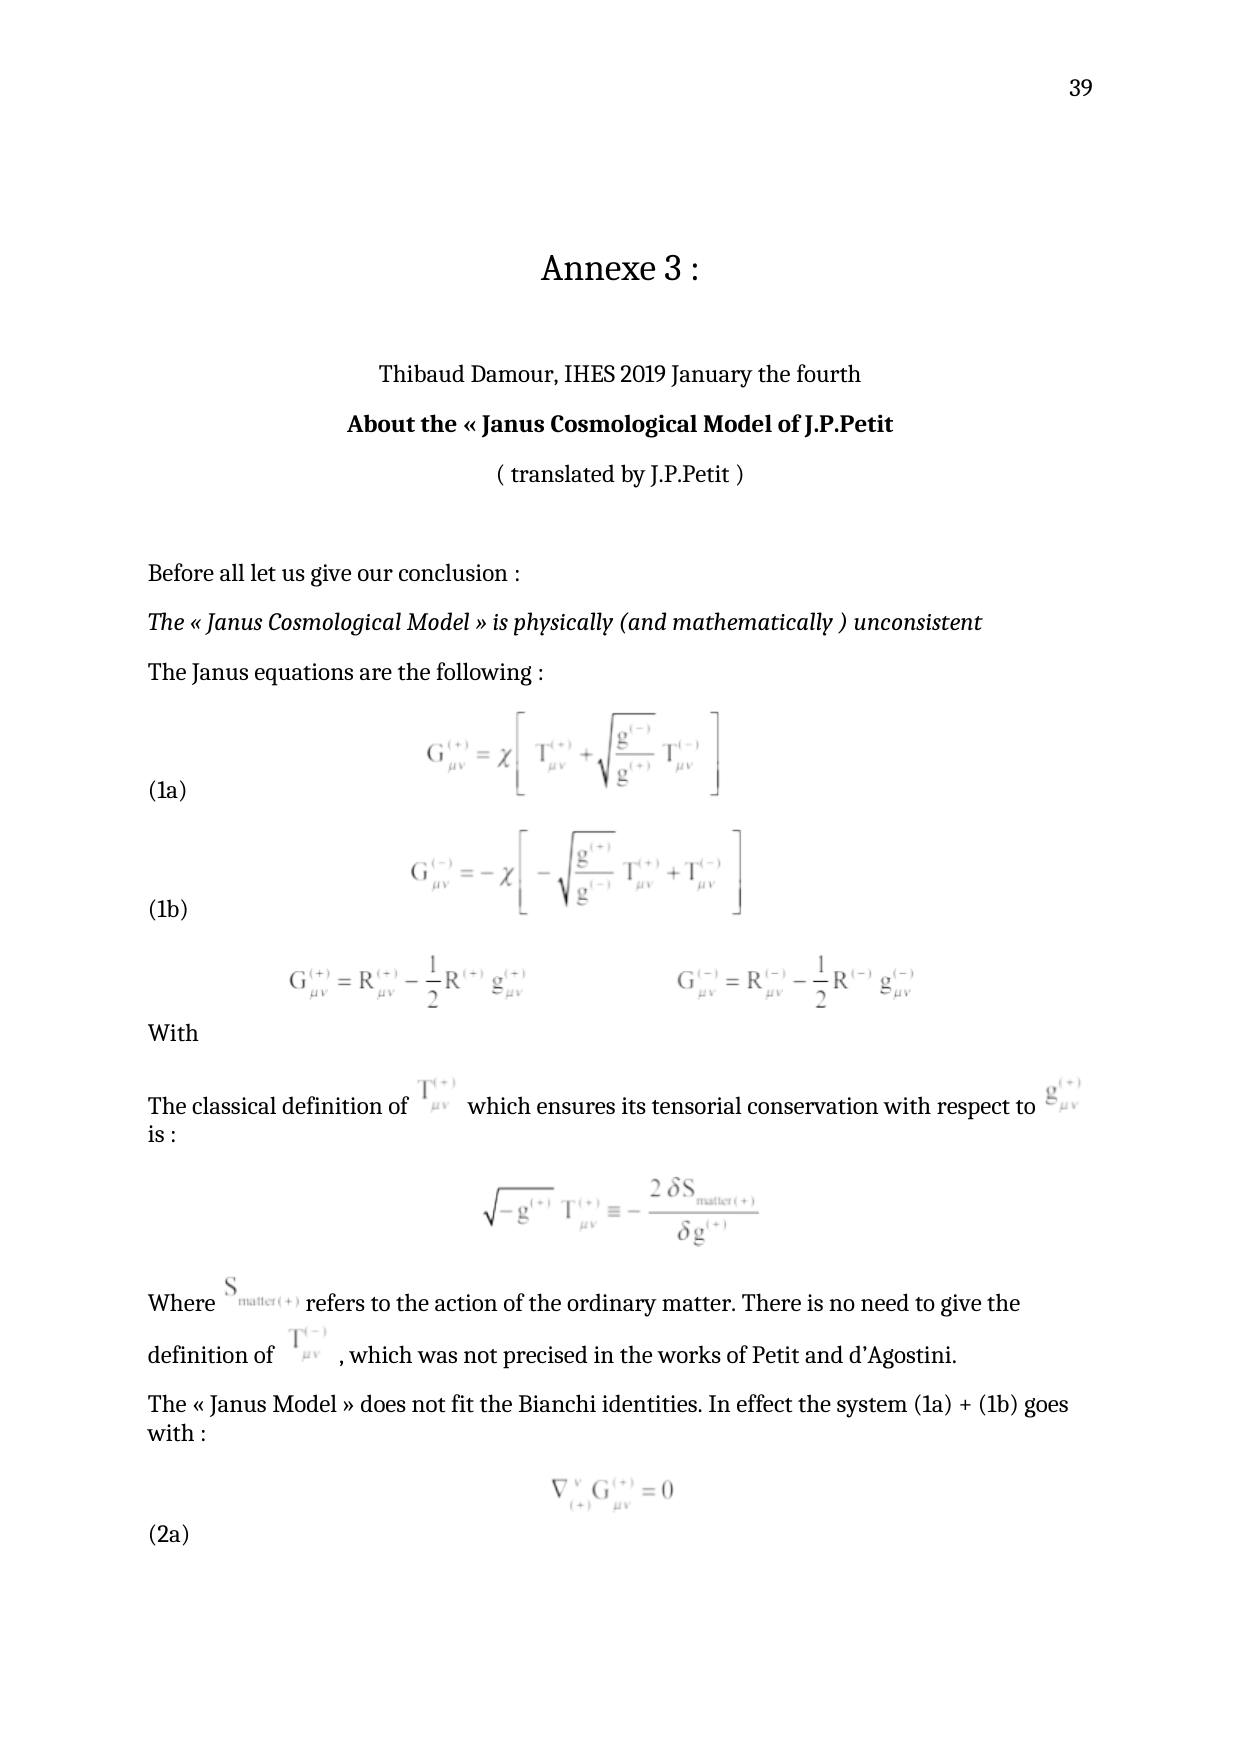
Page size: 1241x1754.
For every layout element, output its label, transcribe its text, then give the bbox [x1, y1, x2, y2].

text (1a) [148, 707, 1093, 805]
text With [148, 944, 1093, 1048]
text The « Janus Model » does not fit the Bianchi identities. In effect the system (1a) + (1b) goes with : [148, 1390, 1093, 1448]
text The « Janus Cosmological Model » is physically (and mathematically ) unconsistent [148, 608, 1093, 637]
text The classical definition of which ensures its tensorial conservation with respect to is : [148, 1068, 1093, 1149]
text The Janus equations are the following : [148, 658, 1093, 687]
text (2a) [148, 1468, 1093, 1549]
text About the « Janus Cosmological Model of J.P.Petit [148, 410, 1093, 439]
text Before all let us give our conclusion : [148, 559, 1093, 587]
text Annexe 3 : [148, 247, 1093, 290]
text ( translated by J.P.Petit ) [148, 459, 1093, 488]
text (1b) [148, 826, 1093, 924]
text Thibaud Damour, IHES 2019 January the fourth [148, 360, 1093, 389]
text Where refers to the action of the ordinary matter. There is no need to give the definition of , which was not precised in the works of Petit and d’Agostini. [148, 1267, 1093, 1369]
